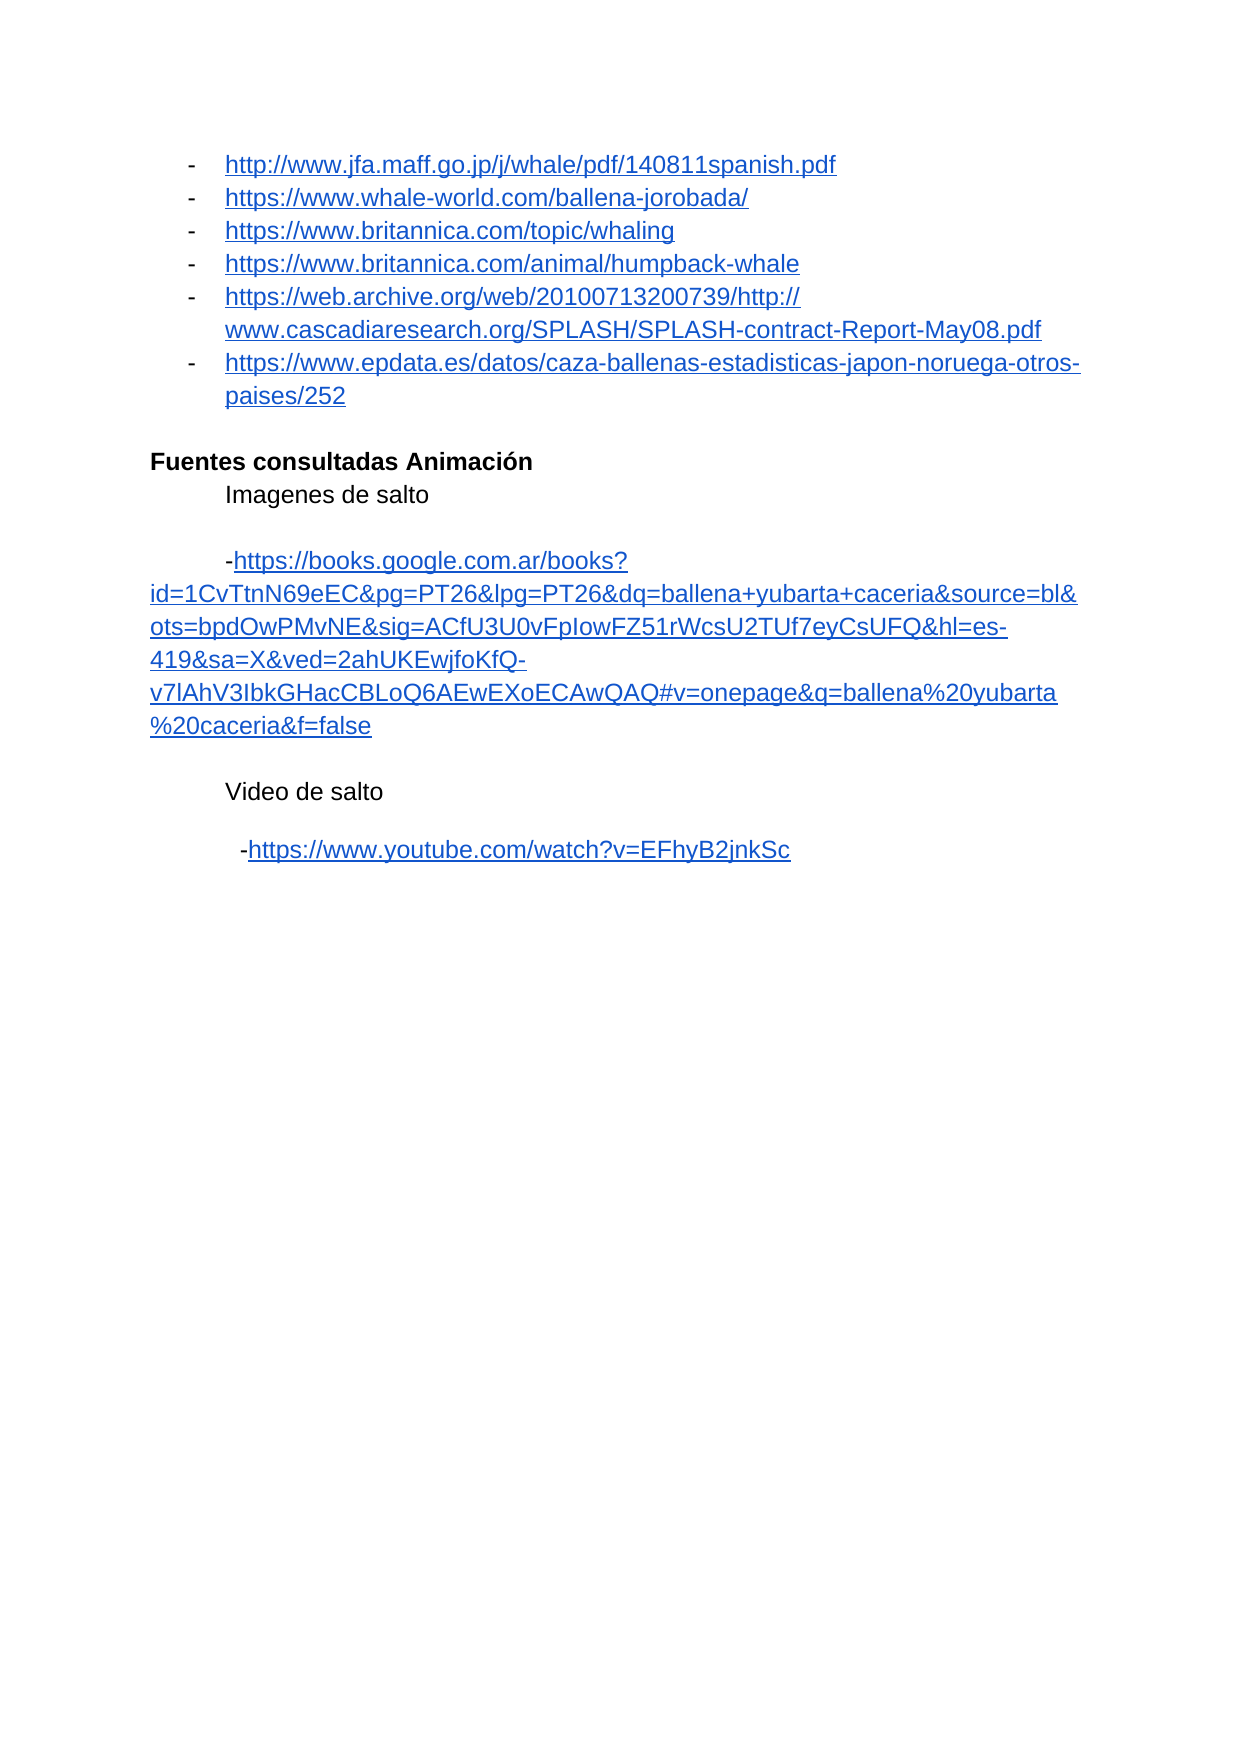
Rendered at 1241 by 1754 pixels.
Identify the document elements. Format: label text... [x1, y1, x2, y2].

text Imagenes de salto [150, 480, 1090, 509]
text Fuentes consultadas Animación [150, 447, 1090, 476]
list https://www.epdata.es/datos/caza-ballenas-estadisticas-japon-noruega-otros-paises/252 [187, 348, 1090, 410]
text -https://www.youtube.com/watch?v=EFhyB2jnkSc [239, 835, 1090, 864]
list https://web.archive.org/web/20100713200739/http://www.cascadiaresearch.org/SPLASH/SPLASH-contract-Report-May08.pdf [187, 282, 1090, 344]
text Video de salto [150, 777, 1090, 806]
list http://www.jfa.maff.go.jp/j/whale/pdf/140811spanish.pdf [187, 150, 1090, 179]
list https://www.britannica.com/animal/humpback-whale [187, 249, 1090, 278]
list https://www.whale-world.com/ballena-jorobada/ [187, 183, 1090, 212]
list https://www.britannica.com/topic/whaling [187, 216, 1090, 245]
text -https://books.google.com.ar/books?id=1CvTtnN69eEC&pg=PT26&lpg=PT26&dq=ballena+yubarta+caceria&source=bl&ots=bpdOwPMvNE&sig=ACfU3U0vFpIowFZ51rWcsU2TUf7eyCsUFQ&hl=es-419&sa=X&ved=2ahUKEwjfoKfQ-v7lAhV3IbkGHacCBLoQ6AEwEXoECAwQAQ#v=onepage&q=ballena%20yubarta%20caceria&f=false [150, 546, 1090, 740]
